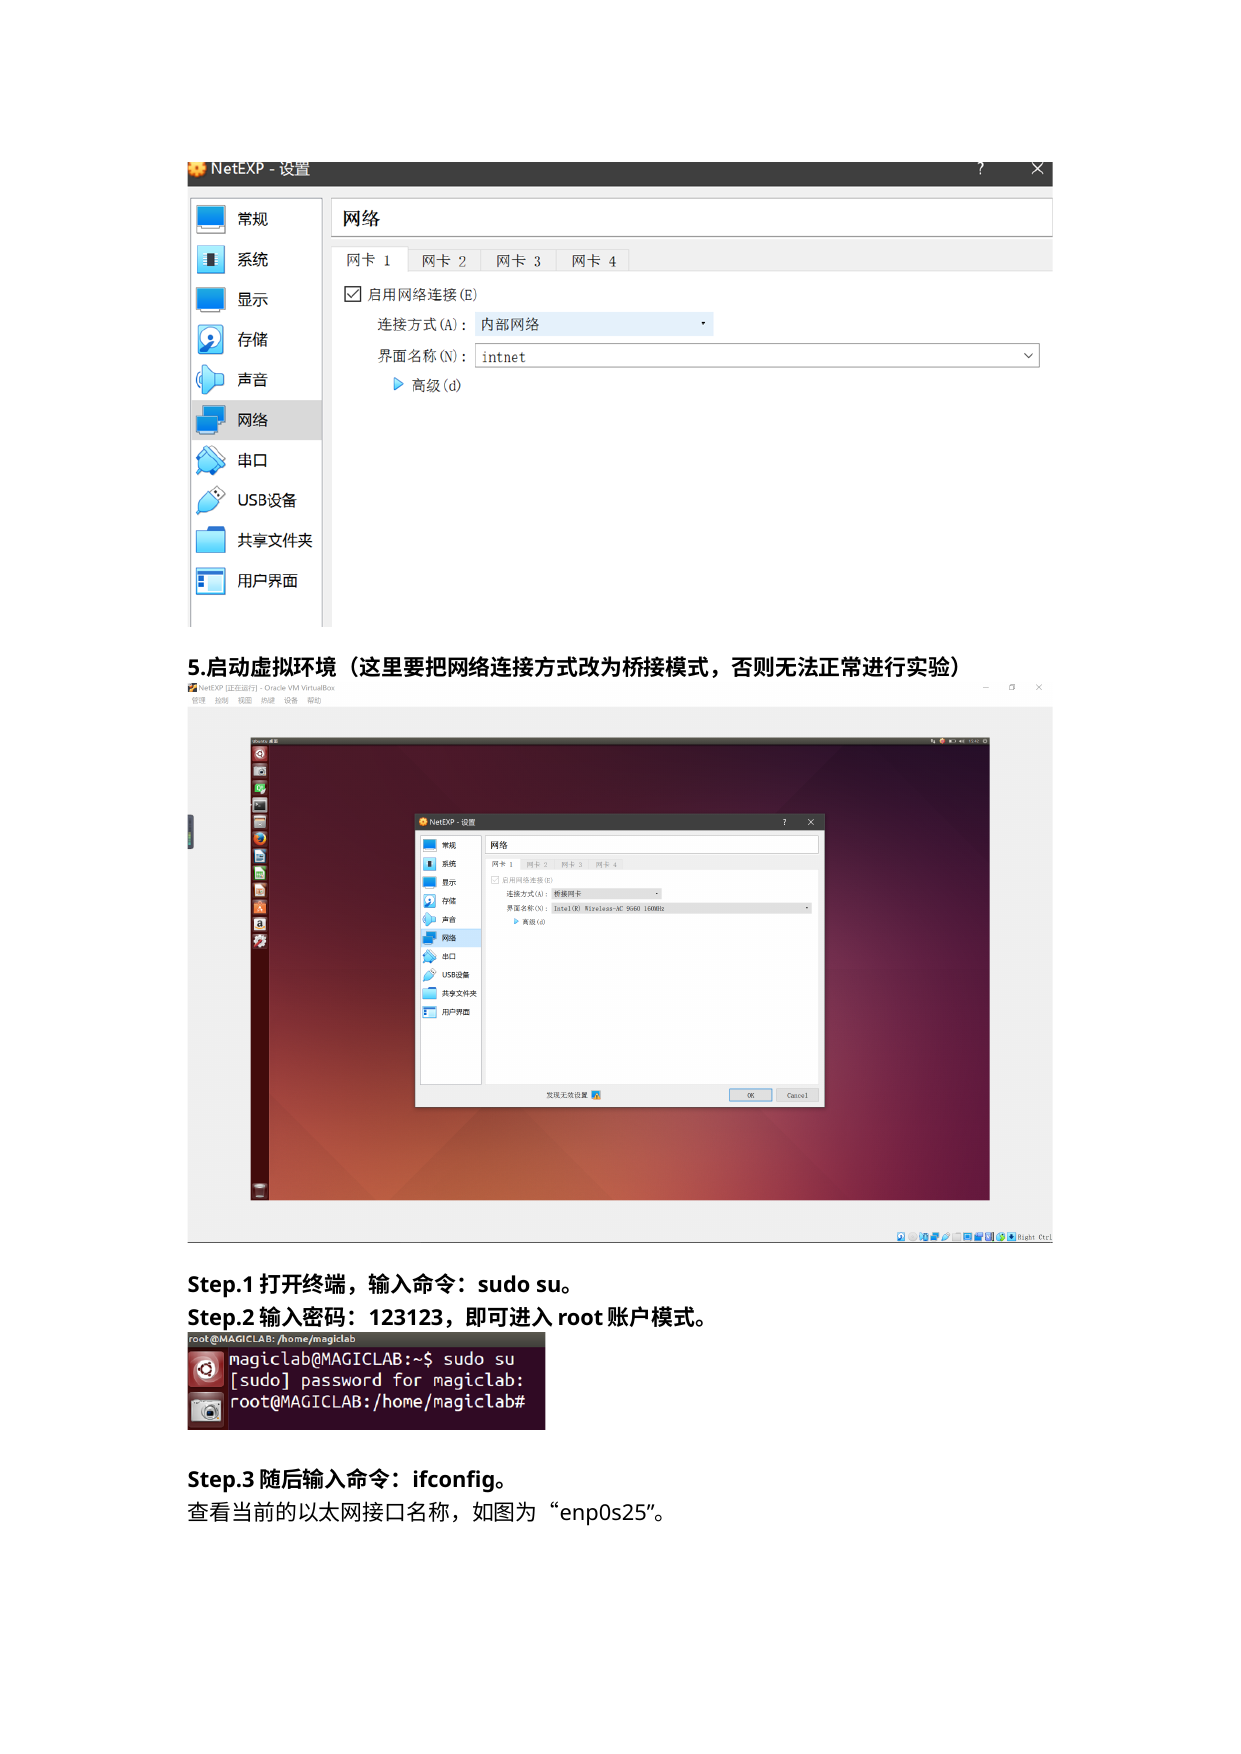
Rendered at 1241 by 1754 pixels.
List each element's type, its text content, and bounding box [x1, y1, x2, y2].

text Step.2输入密码：123123，即可进入root账户模式。 [187, 1299, 1053, 1332]
picture [187, 1332, 546, 1430]
text 5.启动虚拟环境（这里要把网络连接方式改为桥接模式，否则无法正常进行实验） [187, 649, 1053, 682]
picture [187, 682, 1053, 1243]
text Step.1打开终端，输入命令：sudo su。 [187, 1267, 1053, 1299]
text 查看当前的以太网接口名称，如图为“enp0s25”。 [187, 1494, 1053, 1527]
picture [187, 162, 1053, 627]
text Step.3随后输入命令：ifconfig。 [187, 1462, 1053, 1494]
